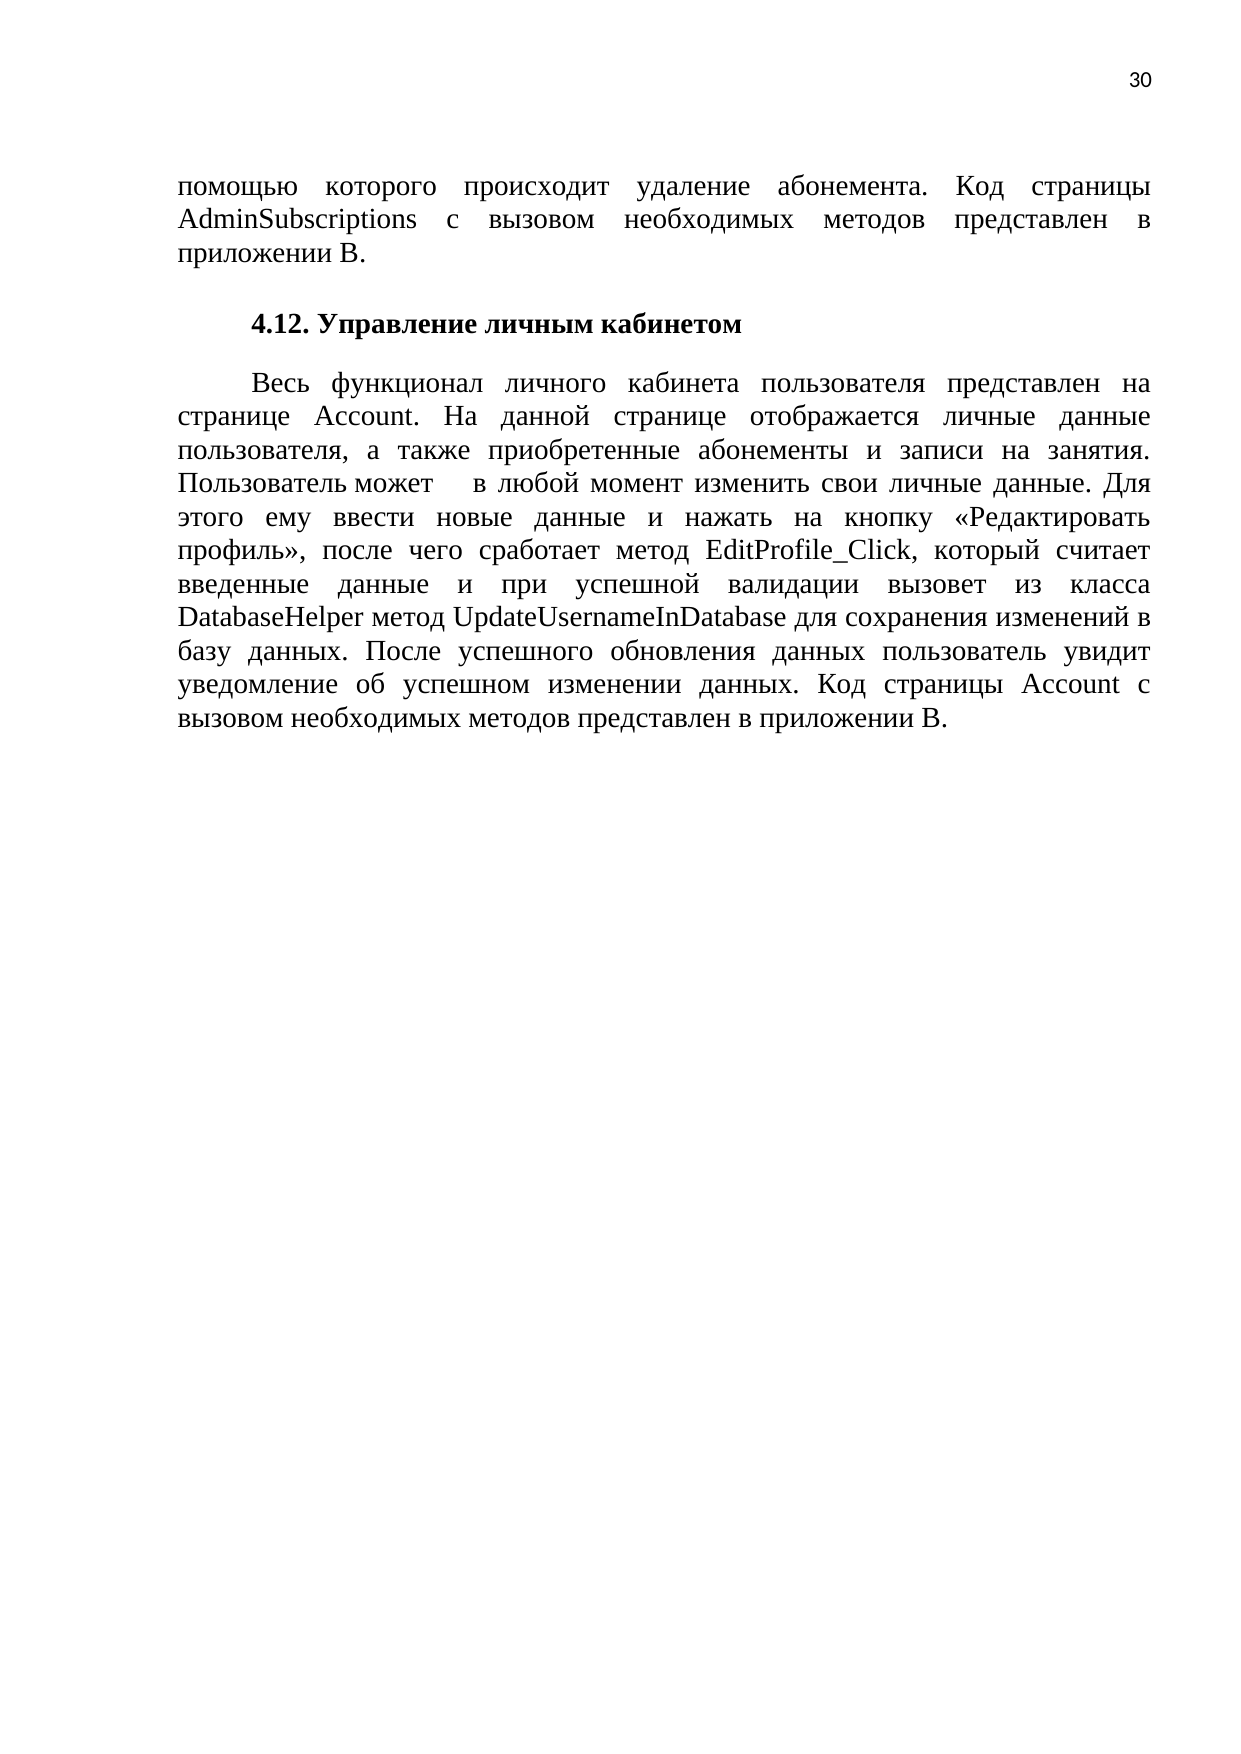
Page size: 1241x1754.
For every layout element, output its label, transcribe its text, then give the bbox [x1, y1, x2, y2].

subtitle 4.12. Управление личным кабинетом [177, 306, 1152, 340]
text Весь функционал личного кабинета пользователя представлен на странице Account. На данной странице отображается личные данные пользователя, а также приобретенные абонементы и записи на занятия. Пользователь может в любой момент изменить свои личные данные. Для этого ему ввести новые данные и нажать на кнопку «Редактировать профиль», после чего сработает метод EditProfile_Click, который считает введенные данные и при успешной валидации вызовет из класса DatabaseHelper метод UpdateUsernameInDatabase для сохранения изменений в базу данных. После успешного обновления данных пользователь увидит уведомление об успешном изменении данных. Код страницы Account с вызовом необходимых методов представлен в приложении В. [177, 365, 1152, 734]
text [177, 168, 1152, 269]
